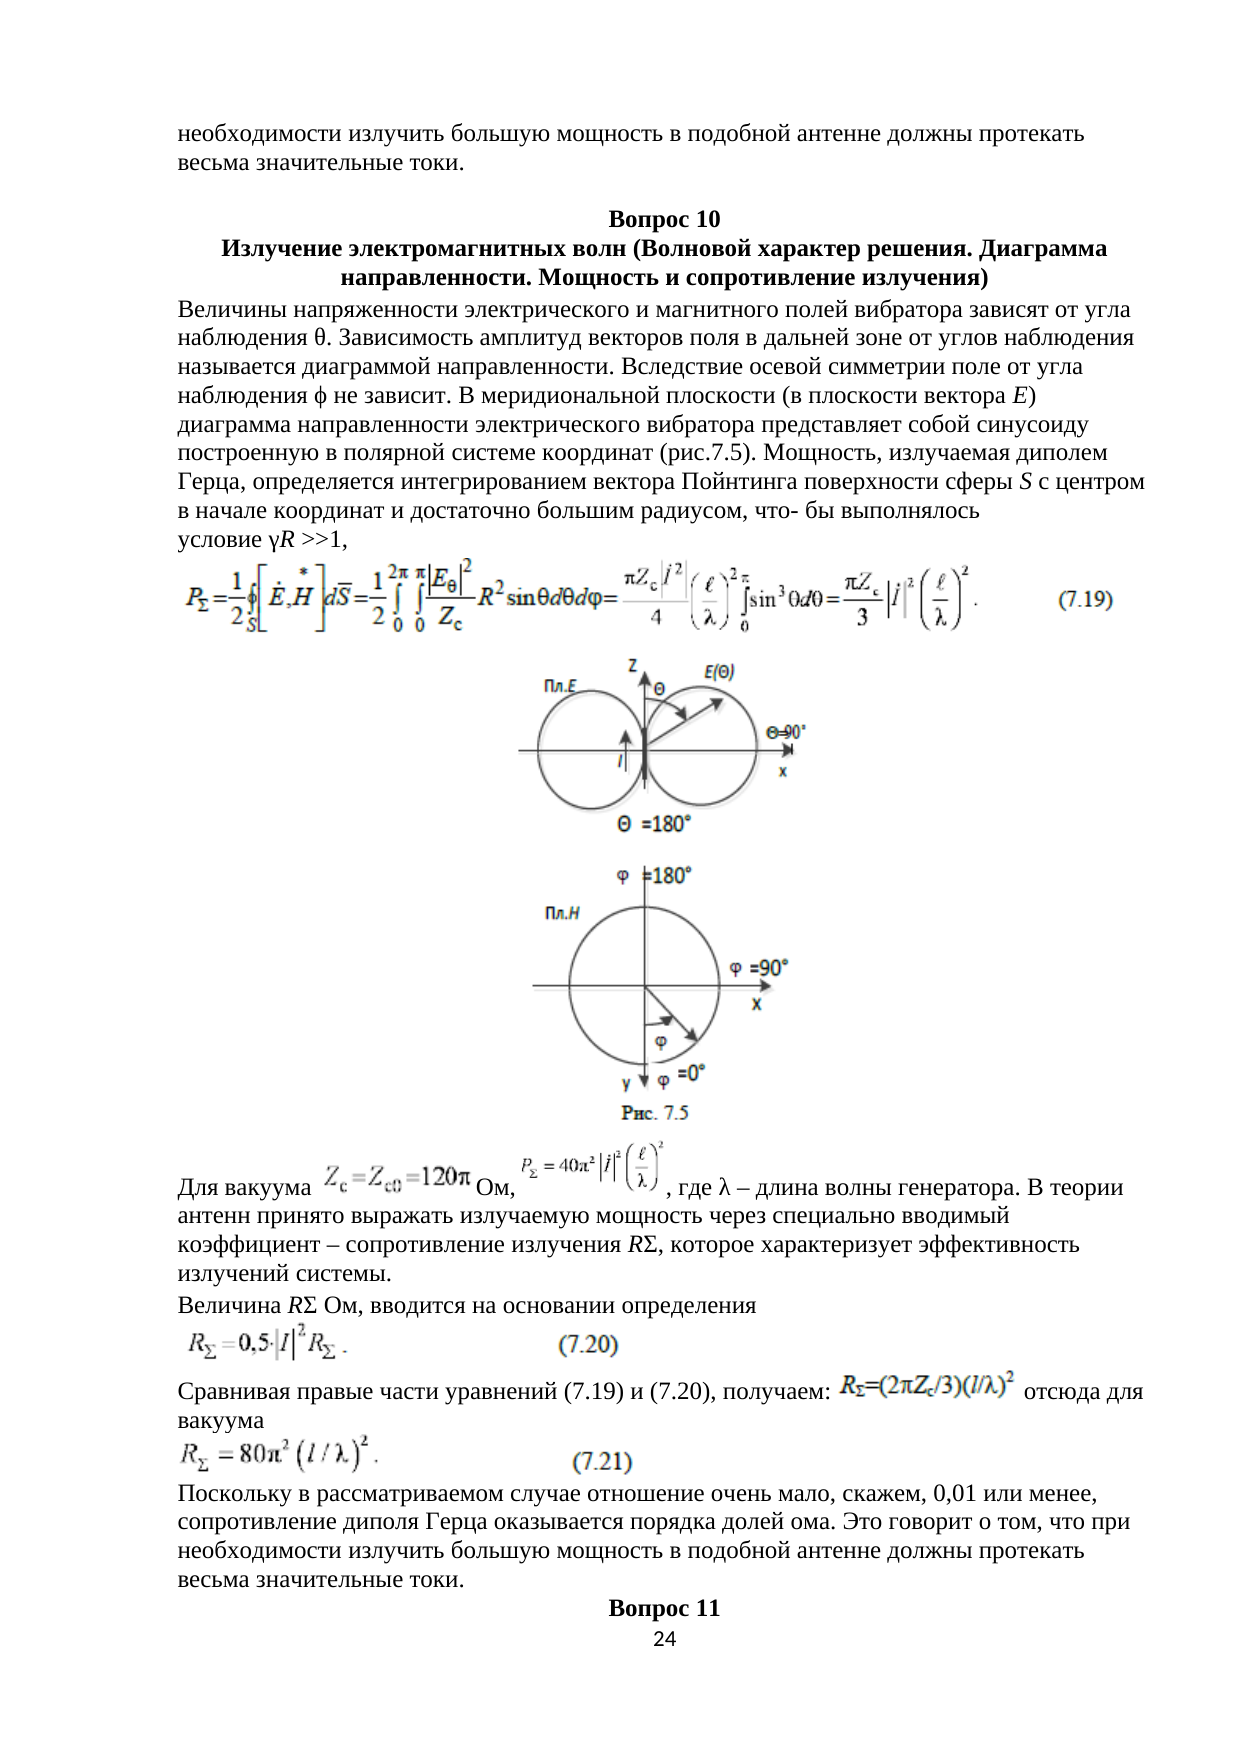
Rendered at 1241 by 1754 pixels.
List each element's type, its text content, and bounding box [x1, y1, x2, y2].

picture [521, 1136, 666, 1195]
text Излучение электромагнитных волн (Волновой характер решения. Диаграмма направленности. Мощность и сопротивление излучения) [177, 233, 1152, 291]
picture [177, 1321, 624, 1367]
picture [514, 642, 815, 1134]
picture [317, 1162, 476, 1195]
text Величина RΣ Ом, вводится на основании определения [177, 1290, 1152, 1318]
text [177, 118, 1152, 176]
text Величины напряженности электрического и магнитного полей вибратора зависят от угла наблюдения θ. Зависимость амплитуд векторов поля в дальней зоне от углов наблюдения называется диаграммой направленности. Вследствие осевой симметрии поле от угла наблюдения ϕ не зависит. В меридиональной плоскости (в плоскости вектора Е) диаграмма направленности электрического вибратора представляет собой синусоиду построенную в полярной системе координат (рис.7.5). Мощность, излучаемая диполем Герца, определяется интегрированием вектора Пойнтинга поверхности сферы S с центром в начале координат и достаточно большим радиусом, что- бы выполнялось условие γR >>1, [177, 294, 1152, 552]
text Вопрос 11 [177, 1593, 1152, 1621]
text Для вакуума Ом, , где λ – длина волны генератора. В теории антенн принято выражать излучаемую мощность через специально вводимый коэффициент – сопротивление излучения RΣ, которое характеризует эффективность излучений системы. [177, 1136, 1152, 1287]
picture [177, 555, 1119, 640]
picture [837, 1366, 1018, 1400]
text Вопрос 10 [177, 204, 1152, 233]
text Сравнивая правые части уравнений (7.19) и (7.20), получаем: отсюда для вакуума [177, 1367, 1152, 1434]
picture [177, 1433, 639, 1478]
